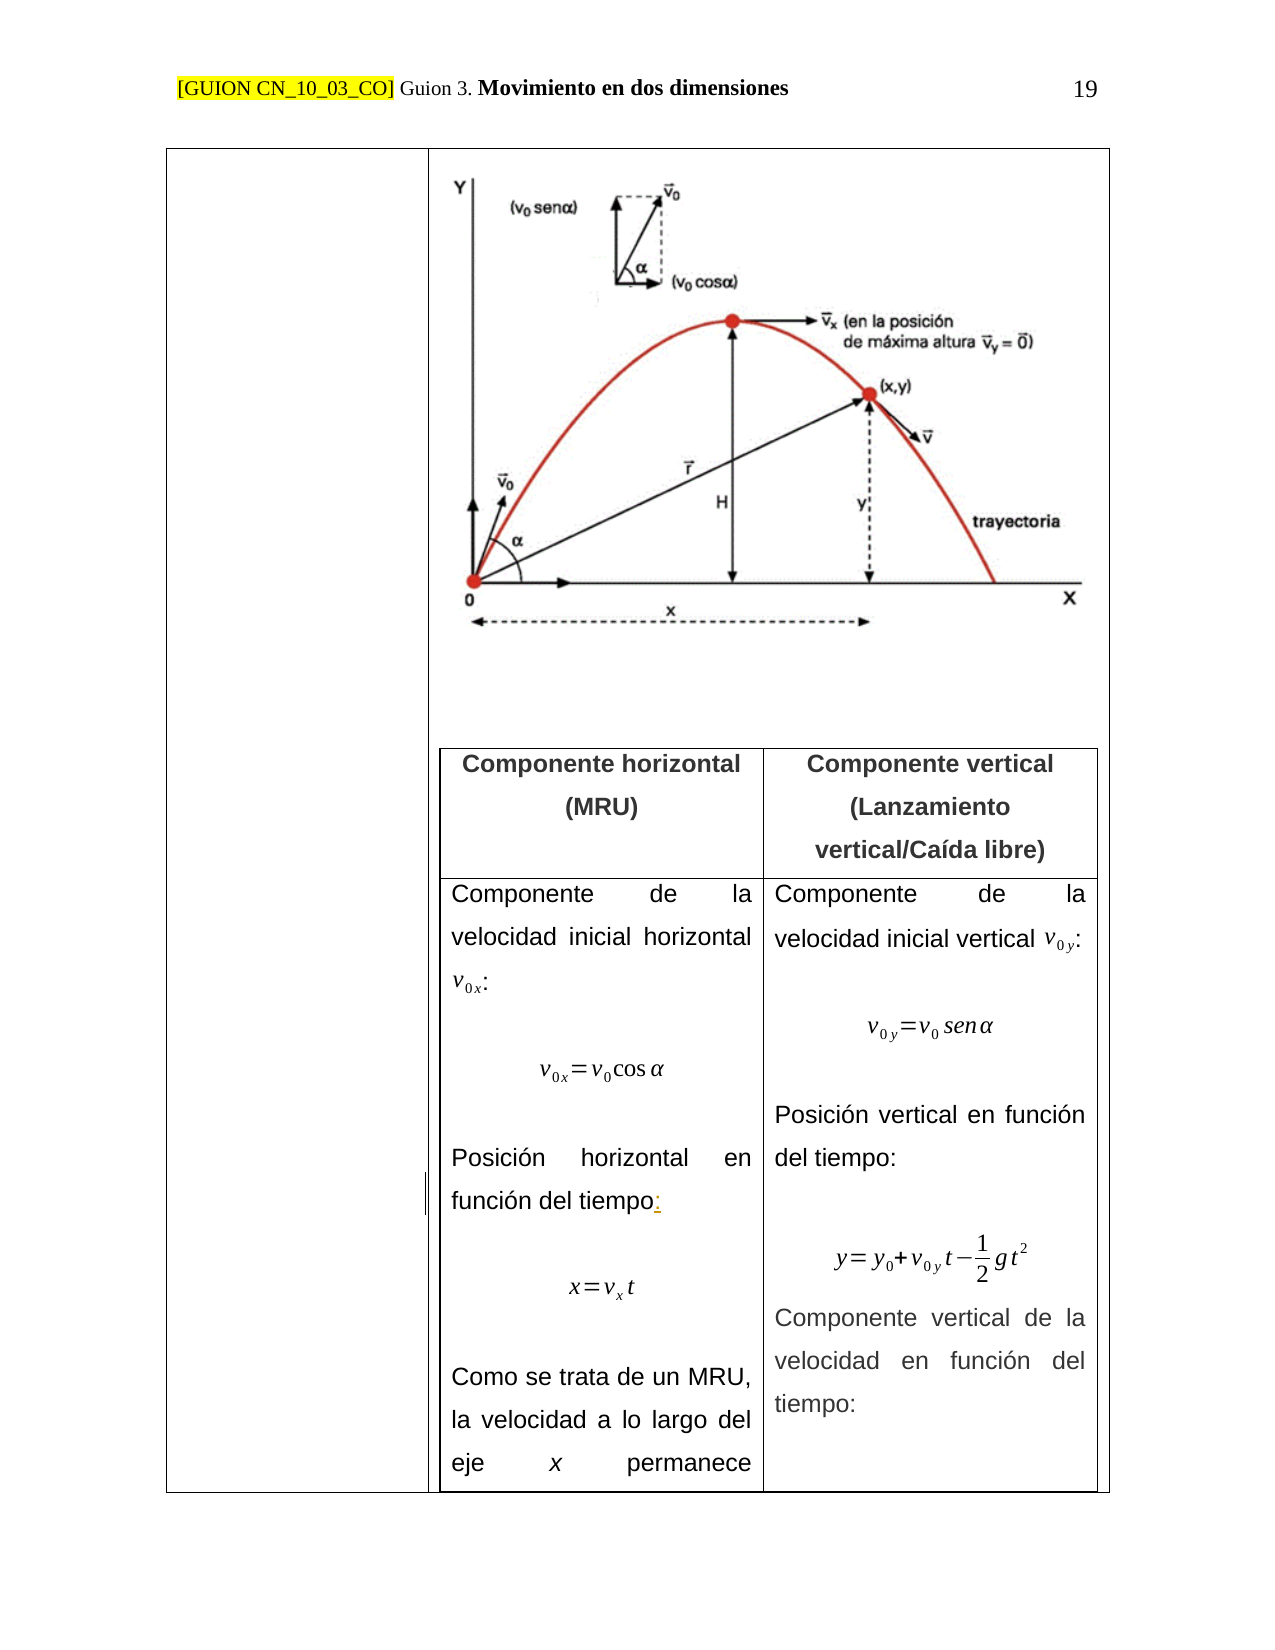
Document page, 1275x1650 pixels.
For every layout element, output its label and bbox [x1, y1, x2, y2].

table_cell [167, 149, 428, 1492]
table_cell [429, 149, 1109, 1492]
picture [446, 164, 1090, 639]
